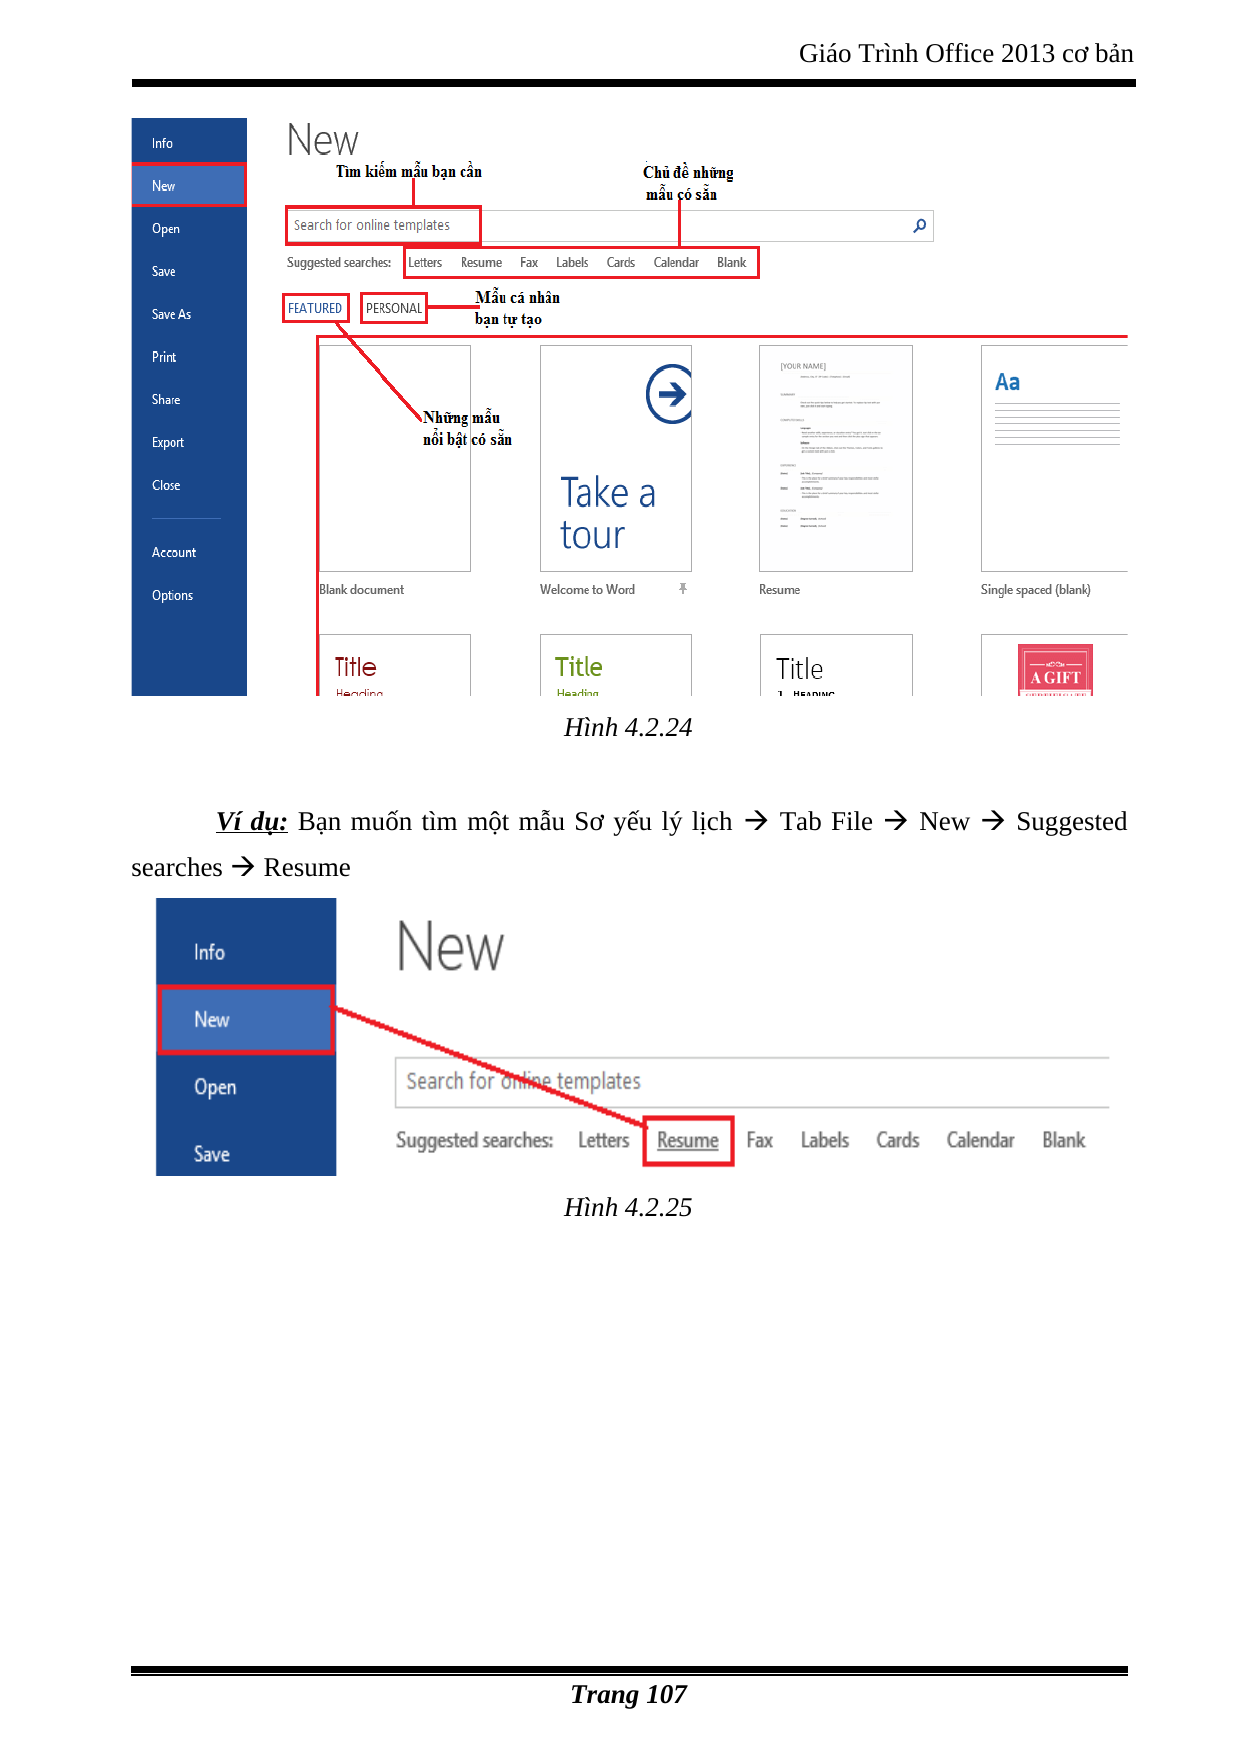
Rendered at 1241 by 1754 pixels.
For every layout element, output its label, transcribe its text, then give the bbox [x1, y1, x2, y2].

picture [149, 898, 1110, 1176]
picture [131, 118, 1128, 696]
text Hình 4.2.25 [131, 1191, 1128, 1222]
text Hình 4.2.24 [131, 711, 1128, 743]
text Ví dụ: Bạn muốn tìm một mẫu Sơ yếu lý lịch Tab File New Suggested searches Resume [131, 805, 1128, 883]
